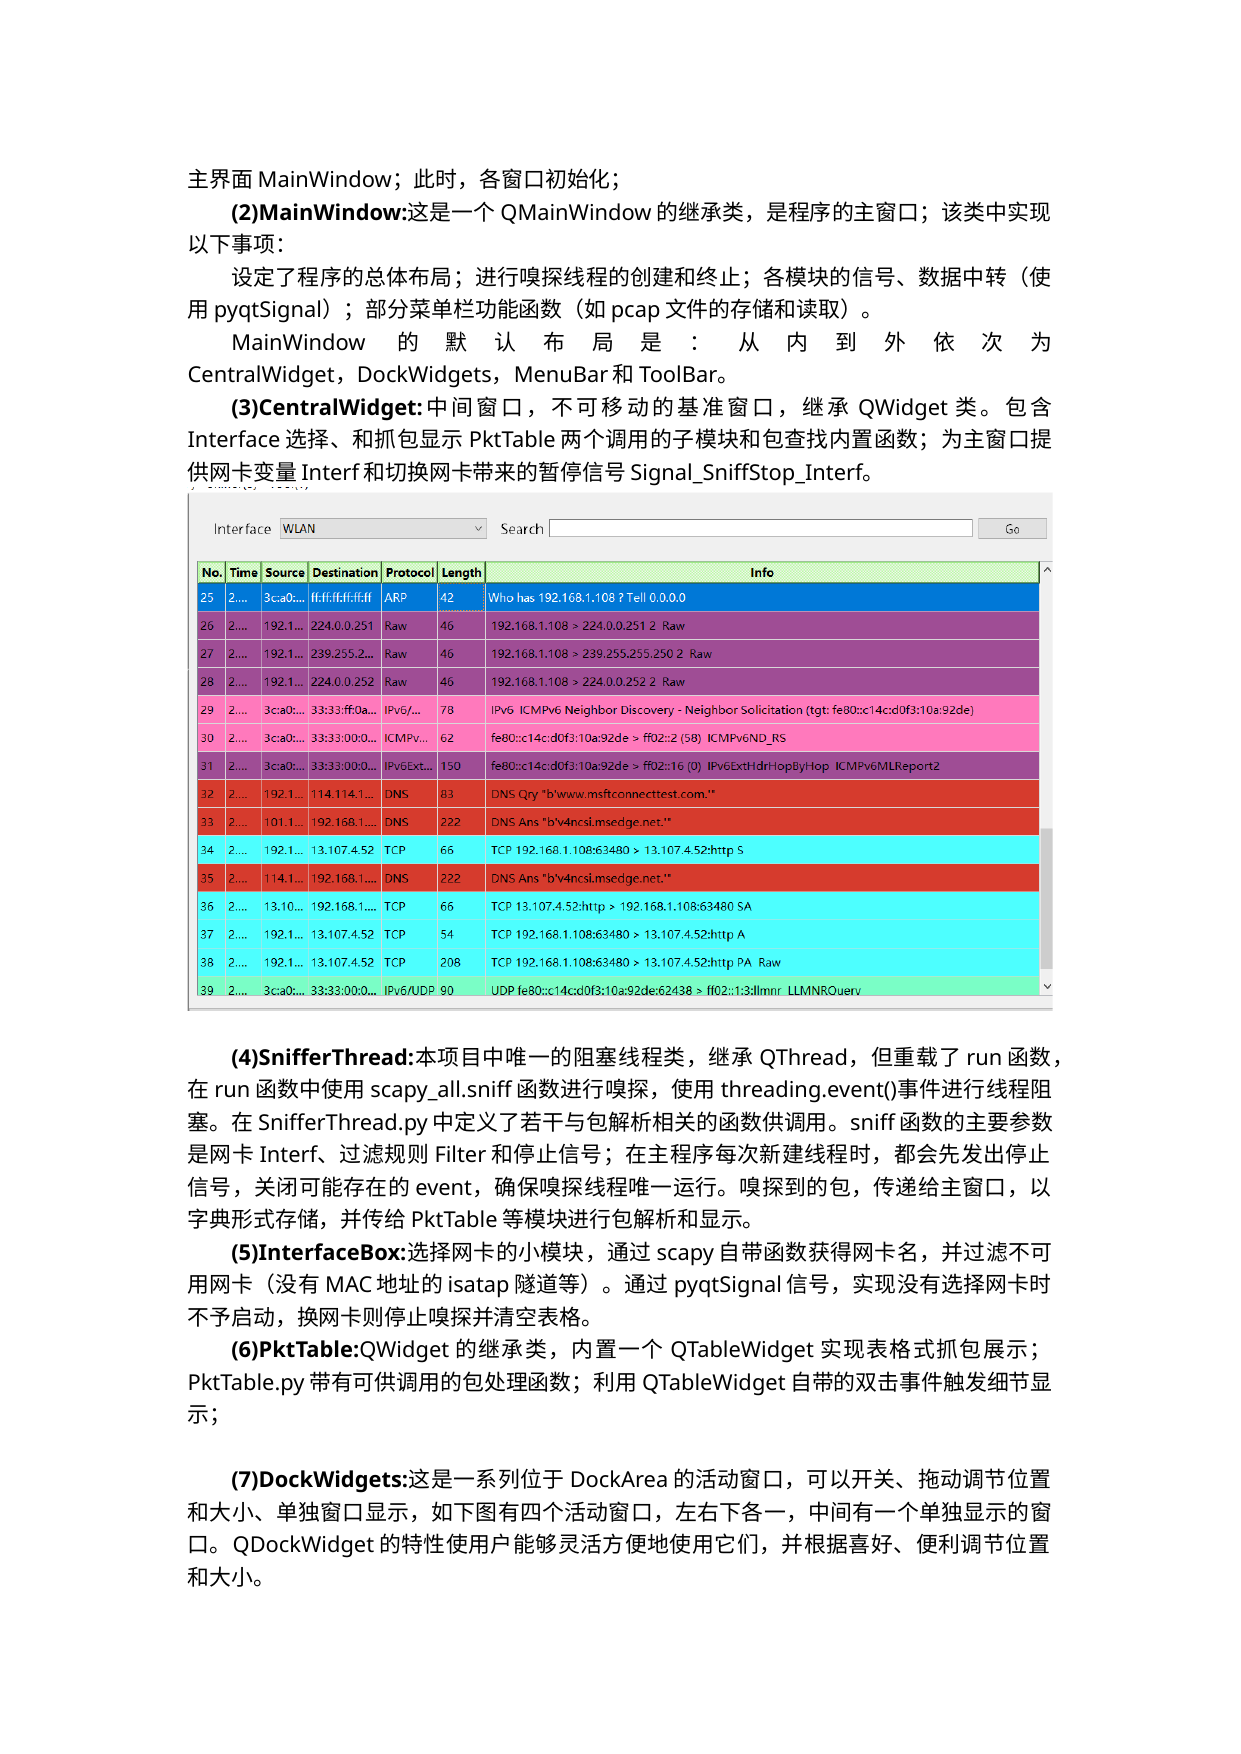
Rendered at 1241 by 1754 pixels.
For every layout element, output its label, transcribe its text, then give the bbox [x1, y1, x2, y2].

text (2)MainWindow:这是一个QMainWindow的继承类，是程序的主窗口；该类中实现以下事项： [187, 194, 1053, 259]
text (3)CentralWidget:中间窗口，不可移动的基准窗口，继承QWidget类。包含Interface选择、和抓包显示PktTable两个调用的子模块和包查找内置函数；为主窗口提供网卡变量Interf和切换网卡带来的暂停信号Signal_SniffStop_Interf。 [187, 389, 1053, 487]
picture [187, 487, 1053, 1011]
text (6)PktTable:QWidget的继承类，内置一个QTableWidget实现表格式抓包展示；PktTable.py带有可供调用的包处理函数；利用QTableWidget自带的双击事件触发细节显示； [187, 1332, 1053, 1429]
text (4)SnifferThread:本项目中唯一的阻塞线程类，继承QThread，但重载了run函数，在run函数中使用scapy_all.sniff函数进行嗅探，使用threading.event()事件进行线程阻塞。在SnifferThread.py中定义了若干与包解析相关的函数供调用。sniff函数的主要参数是网卡Interf、过滤规则Filter和停止信号；在主程序每次新建线程时，都会先发出停止信号，关闭可能存在的event，确保嗅探线程唯一运行。嗅探到的包，传递给主窗口，以字典形式存储，并传给PktTable等模块进行包解析和显示。 [187, 1039, 1053, 1234]
text (7)DockWidgets:这是一系列位于DockArea的活动窗口，可以开关、拖动调节位置和大小、单独窗口显示，如下图有四个活动窗口，左右下各一，中间有一个单独显示的窗口。QDockWidget的特性使用户能够灵活方便地使用它们，并根据喜好、便利调节位置和大小。 [187, 1462, 1053, 1592]
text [187, 162, 1053, 194]
text MainWindow的默认布局是：从内到外依次为CentralWidget，DockWidgets，MenuBar和ToolBar。 [187, 324, 1053, 389]
text (5)InterfaceBox:选择网卡的小模块，通过scapy自带函数获得网卡名，并过滤不可用网卡（没有MAC地址的isatap隧道等）。通过pyqtSignal信号，实现没有选择网卡时不予启动，换网卡则停止嗅探并清空表格。 [187, 1234, 1053, 1332]
text 设定了程序的总体布局；进行嗅探线程的创建和终止；各模块的信号、数据中转（使用pyqtSignal）；部分菜单栏功能函数（如pcap文件的存储和读取）。 [187, 259, 1053, 324]
